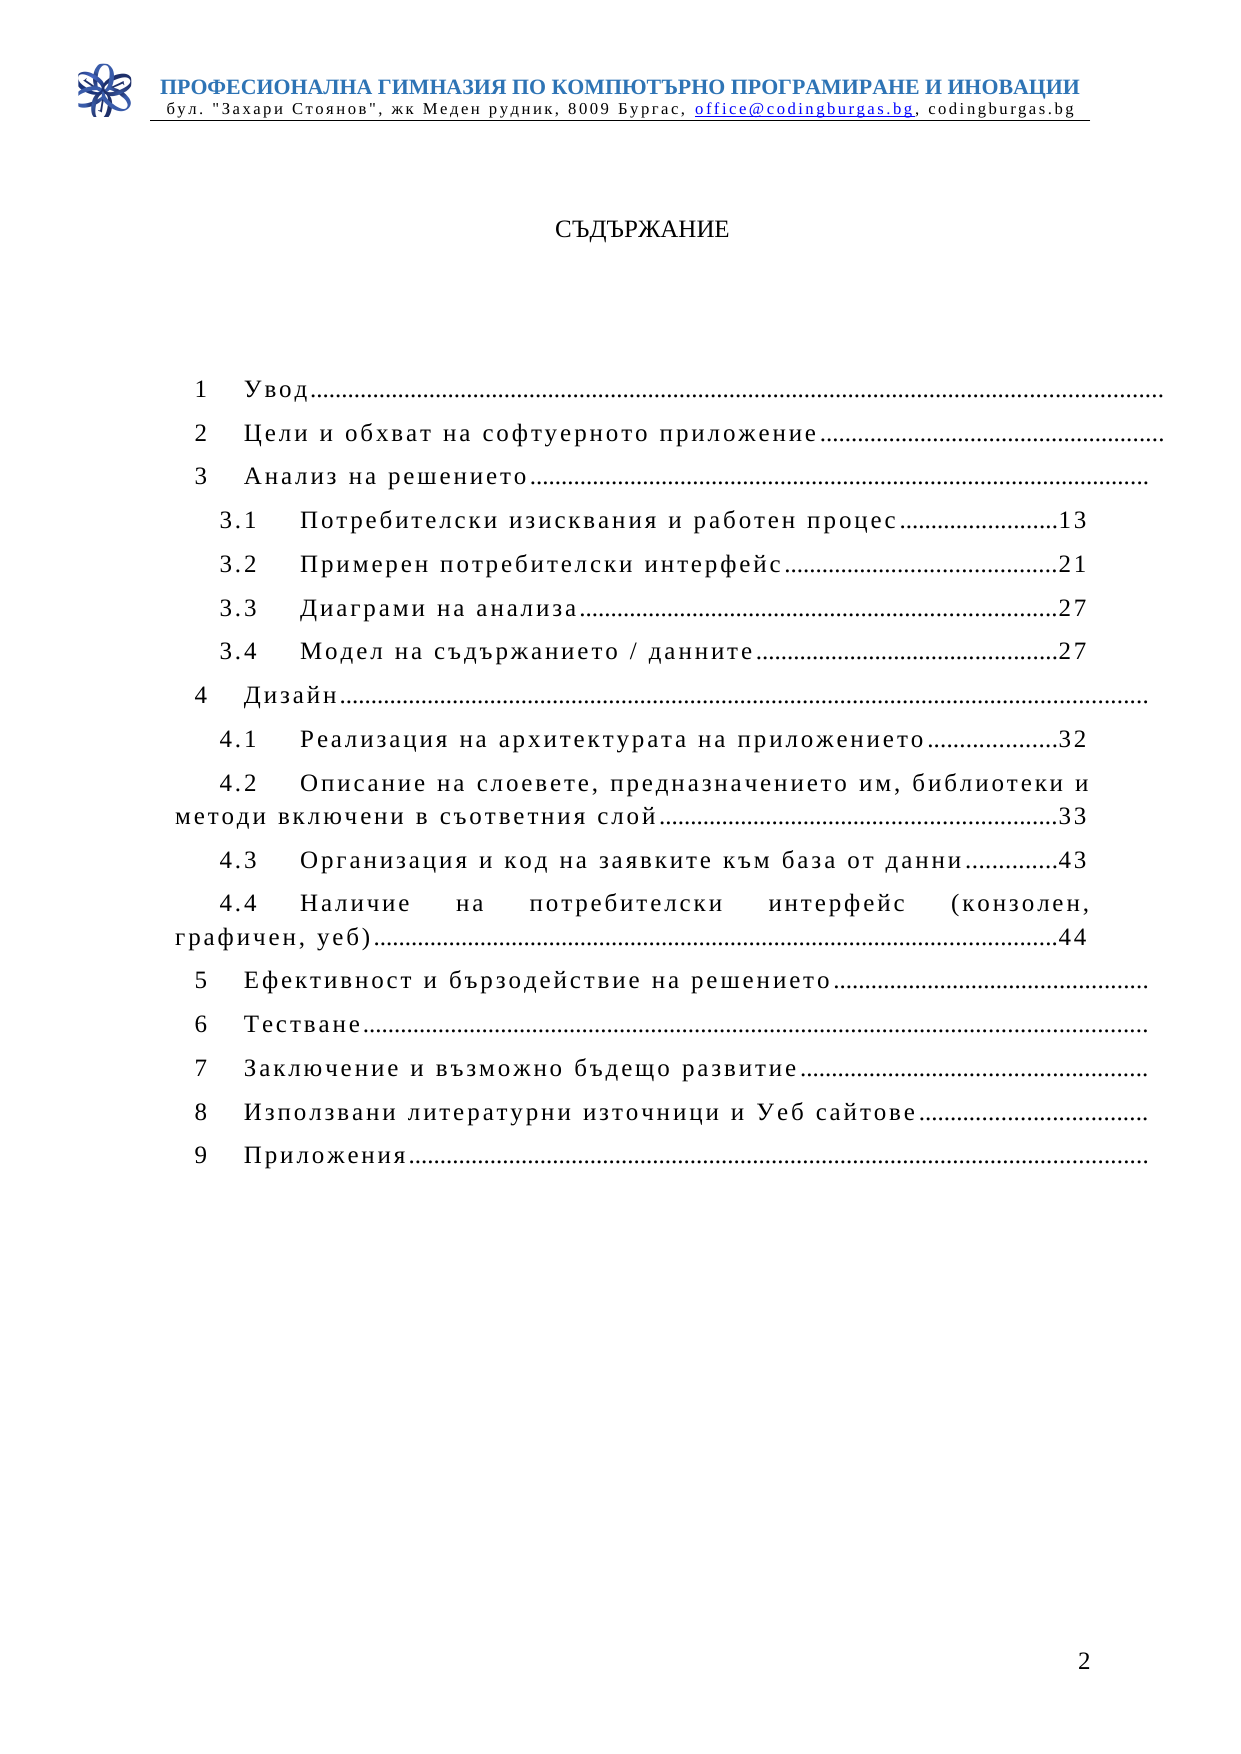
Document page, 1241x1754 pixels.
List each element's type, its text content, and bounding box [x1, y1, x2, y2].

text СЪДЪРЖАНИЕ [150, 214, 1090, 243]
picture [78, 63, 132, 117]
